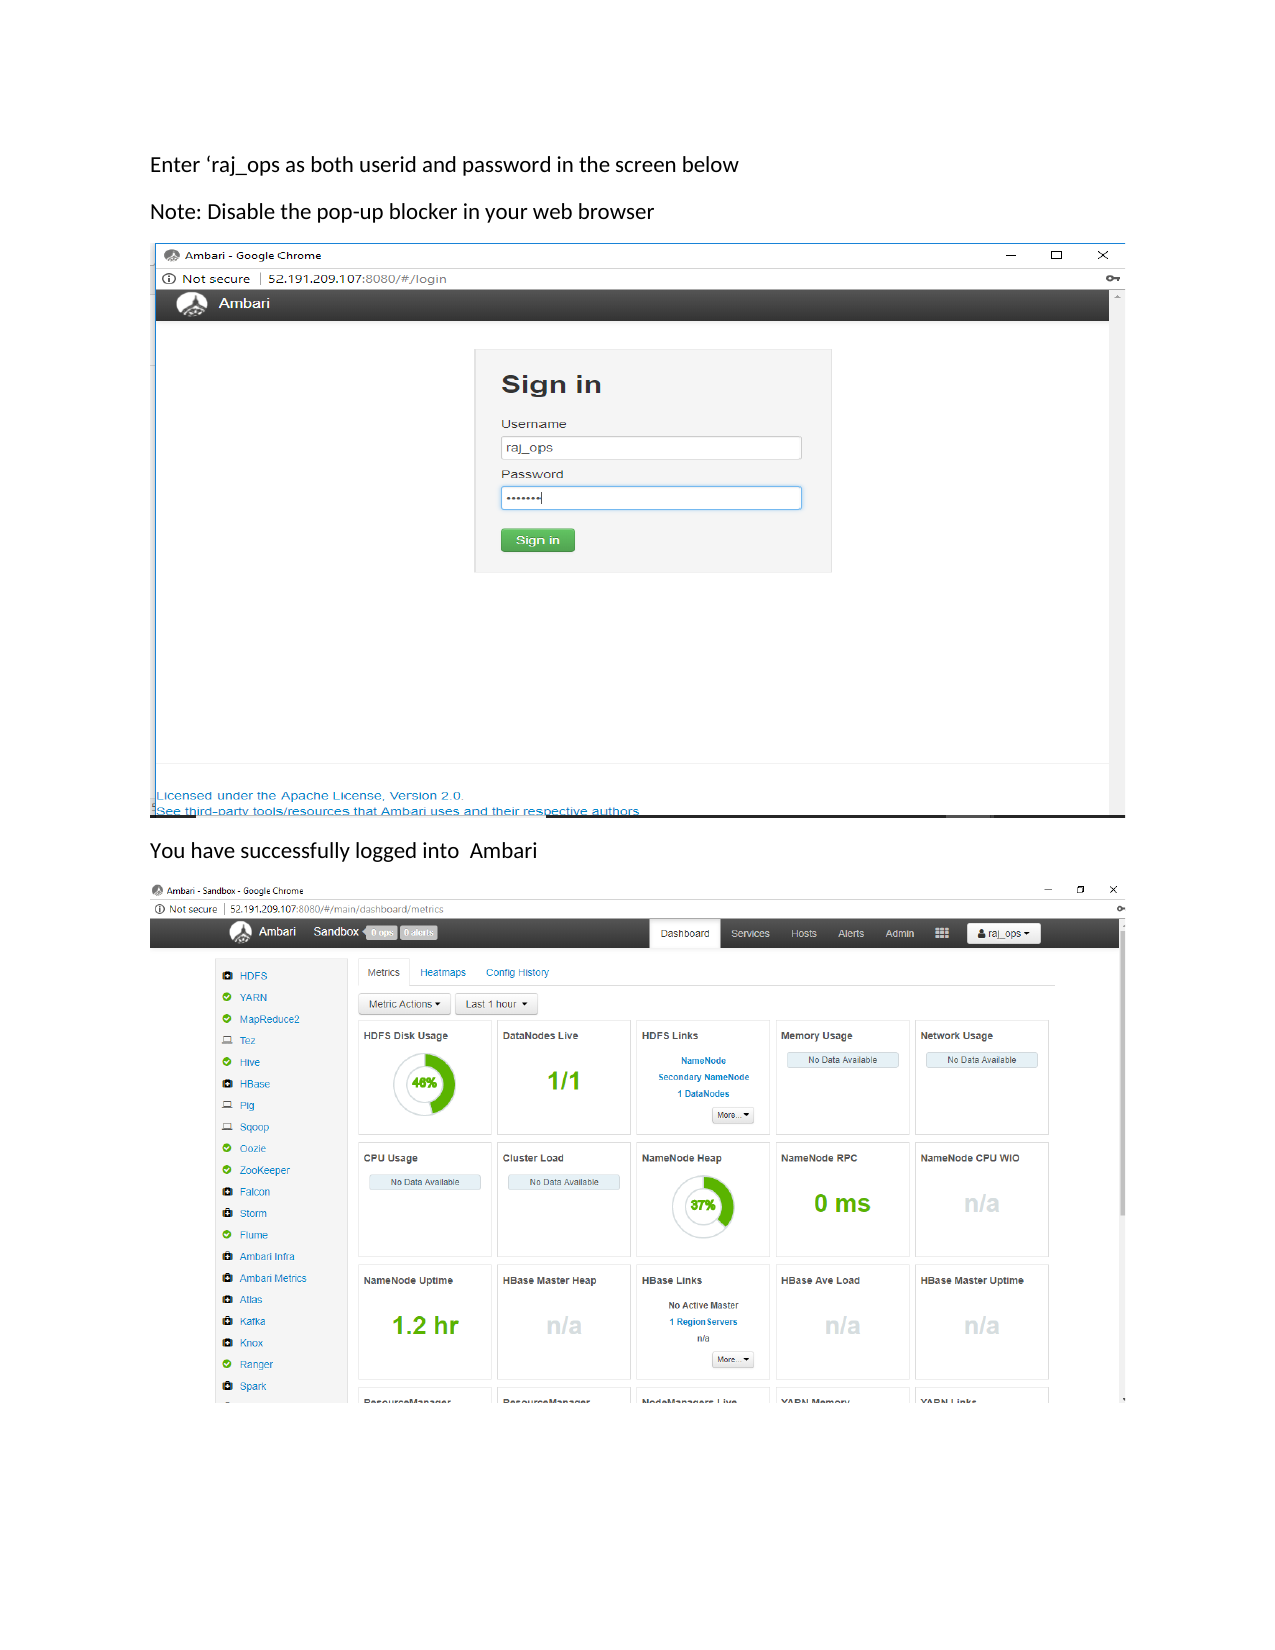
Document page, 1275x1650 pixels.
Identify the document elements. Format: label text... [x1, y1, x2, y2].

text Note: Disable the pop-up blocker in your web browser [150, 197, 1125, 225]
text Enter ‘raj_ops as both userid and password in the screen below [150, 150, 1125, 178]
picture [150, 882, 1125, 1403]
picture [150, 243, 1125, 818]
text You have successfully logged into Ambari [150, 836, 1125, 864]
